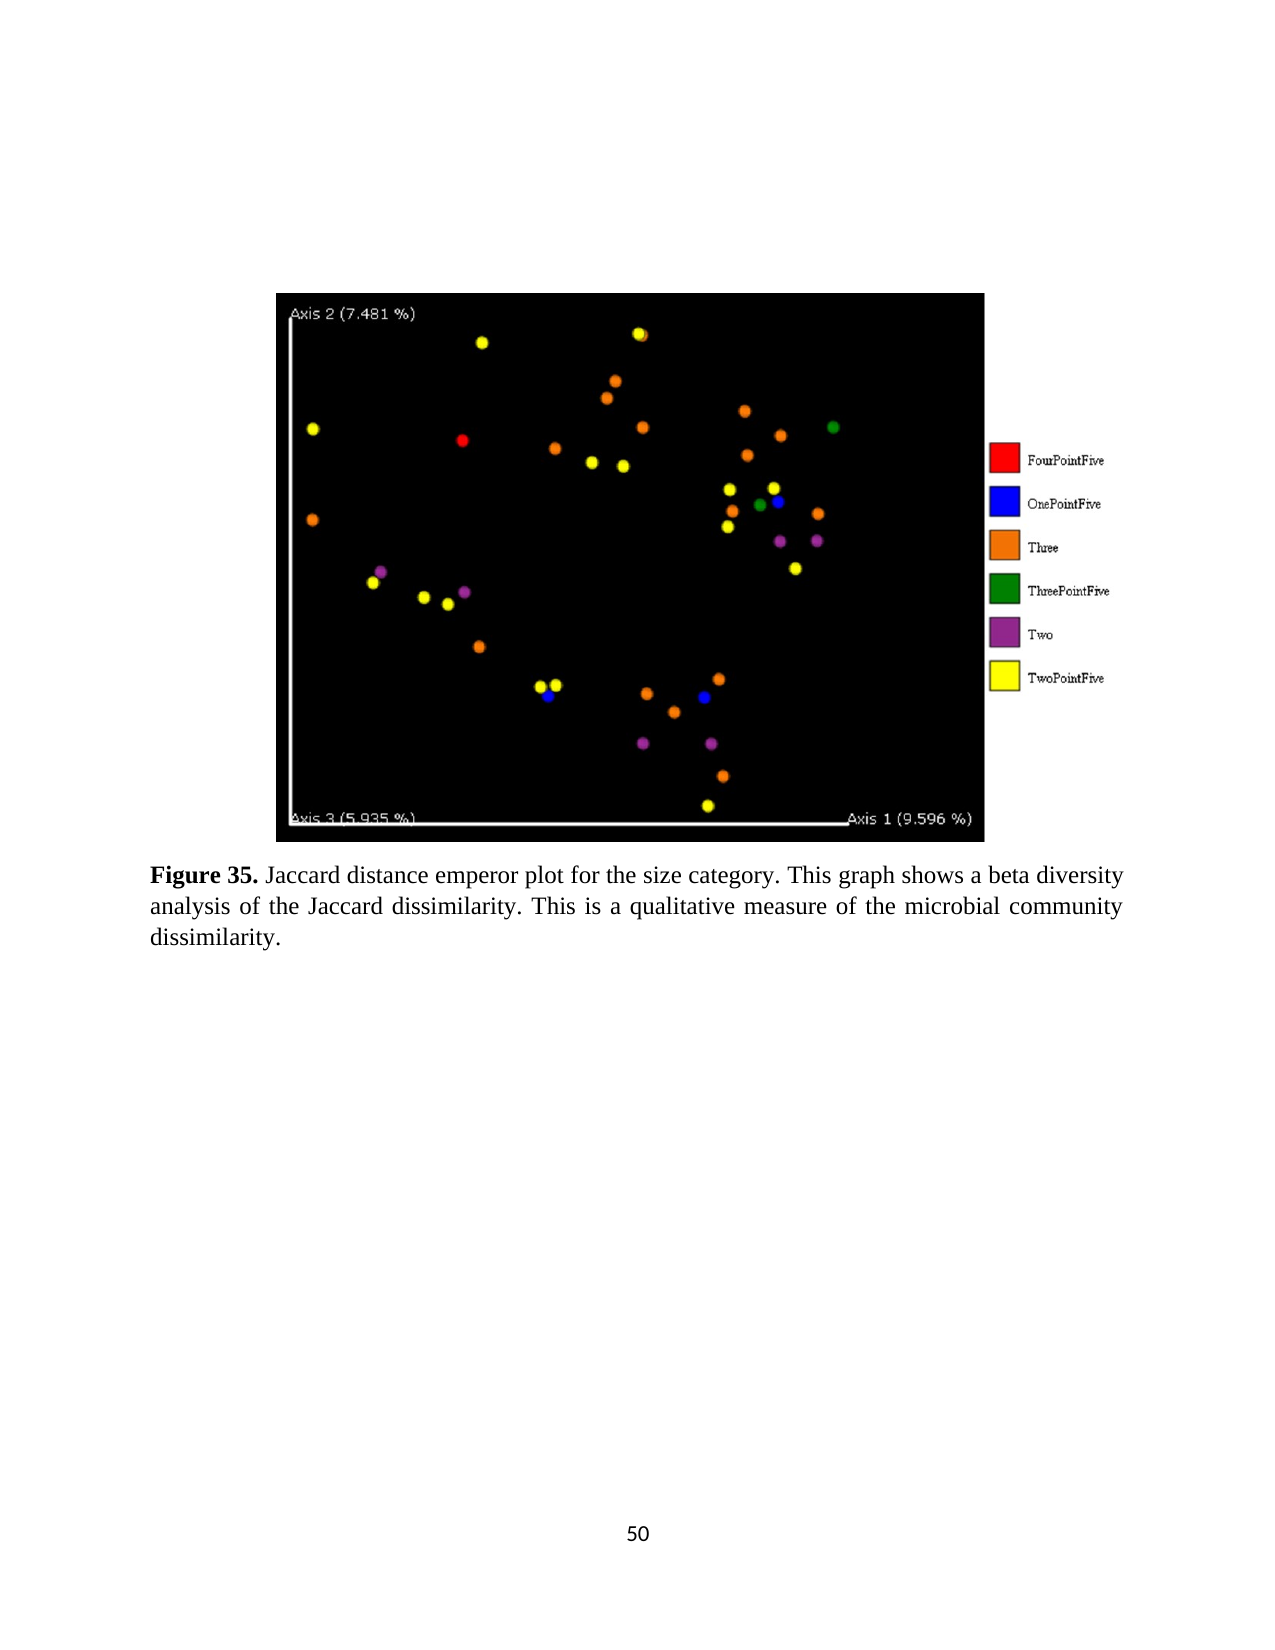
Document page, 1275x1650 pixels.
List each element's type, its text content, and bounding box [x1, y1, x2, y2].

picture [150, 293, 1125, 842]
text Figure 35. Jaccard distance emperor plot for the size category. This graph shows a beta diversity analysis of the Jaccard dissimilarity. This is a qualitative measure of the microbial community dissimilarity. [150, 860, 1125, 951]
